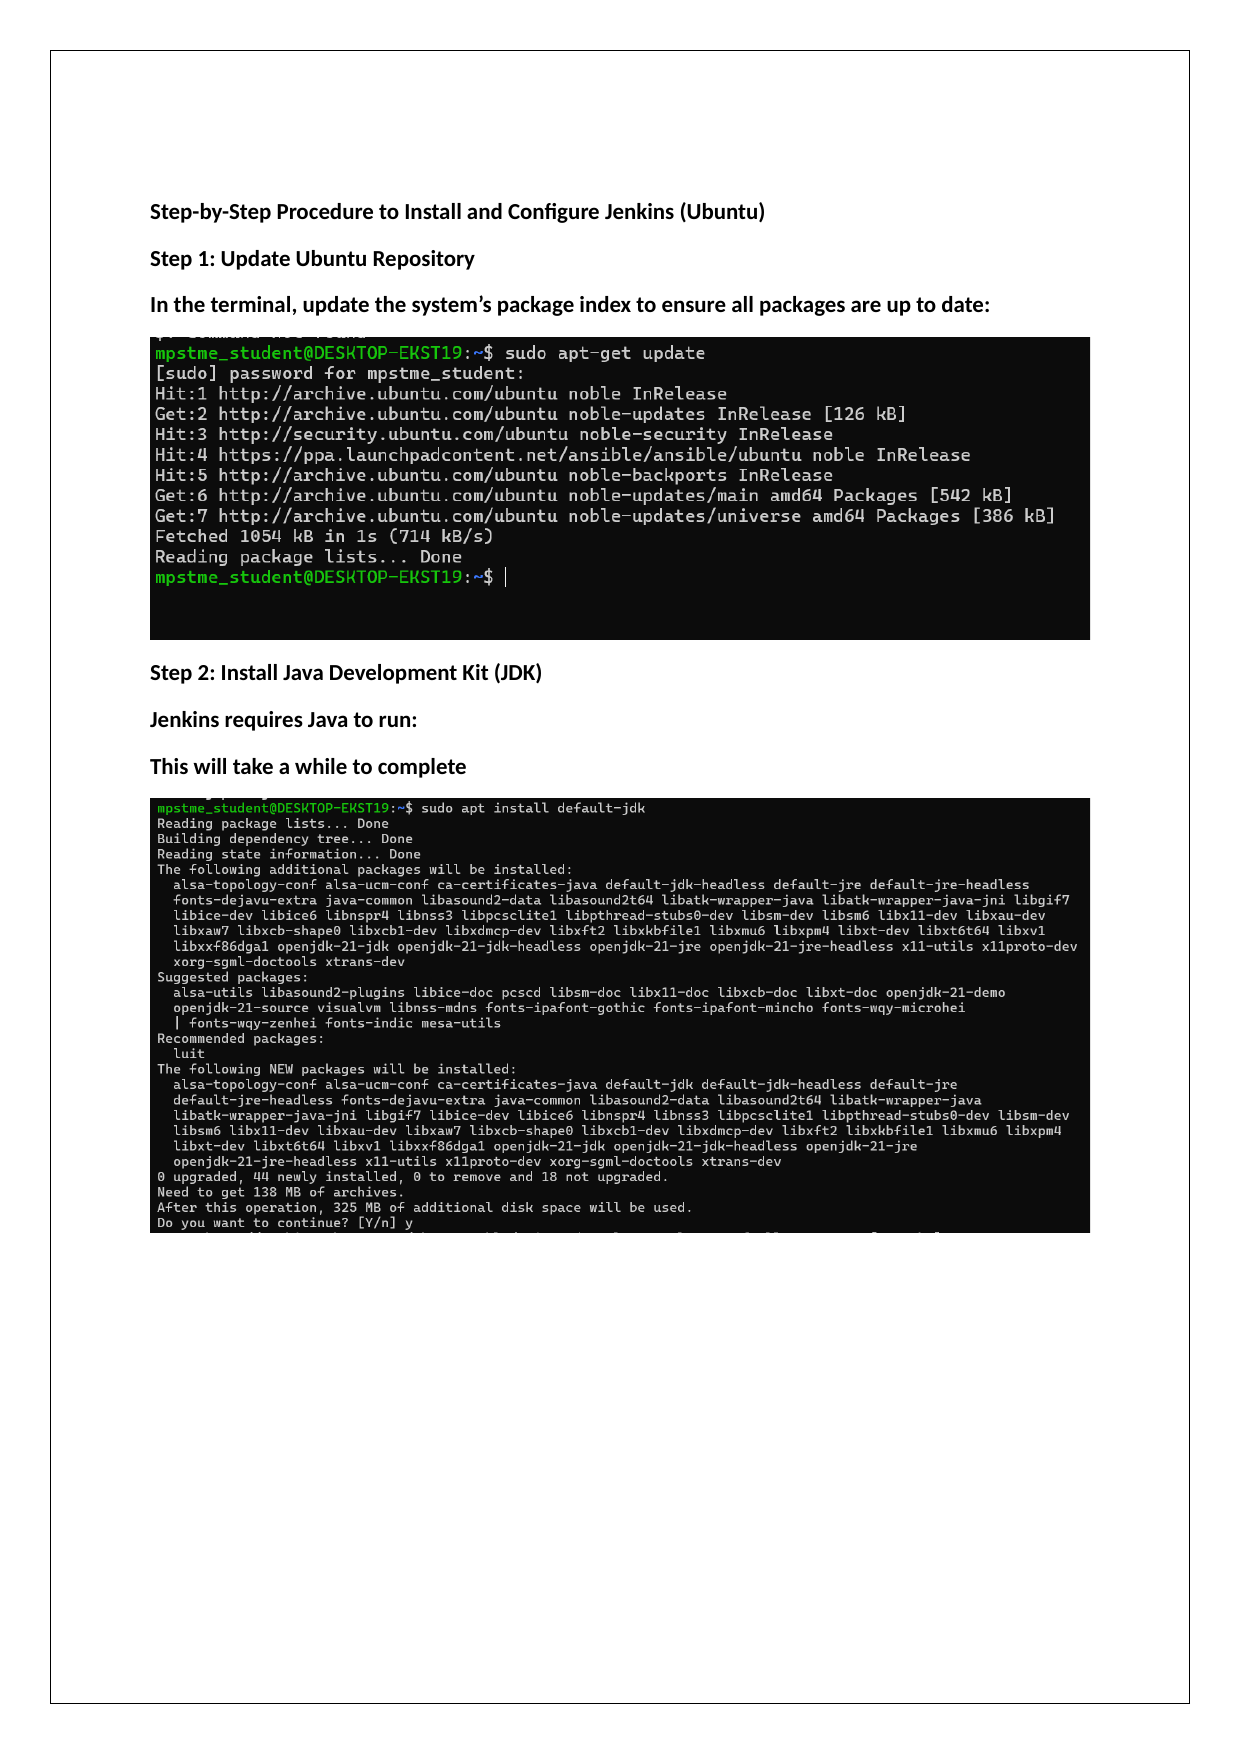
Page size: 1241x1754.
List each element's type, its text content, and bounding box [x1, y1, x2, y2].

text Step-by-Step Procedure to Install and Configure Jenkins (Ubuntu) [150, 197, 1090, 225]
picture [150, 337, 1091, 640]
text In the terminal, update the system’s package index to ensure all packages are up to date: [150, 291, 1090, 319]
text Step 2: Install Java Development Kit (JDK) [150, 658, 1090, 686]
text Jenkins requires Java to run: [150, 705, 1090, 733]
text This will take a while to complete [150, 752, 1090, 780]
text Step 1: Update Ubuntu Repository [150, 244, 1090, 272]
picture [150, 798, 1091, 1233]
